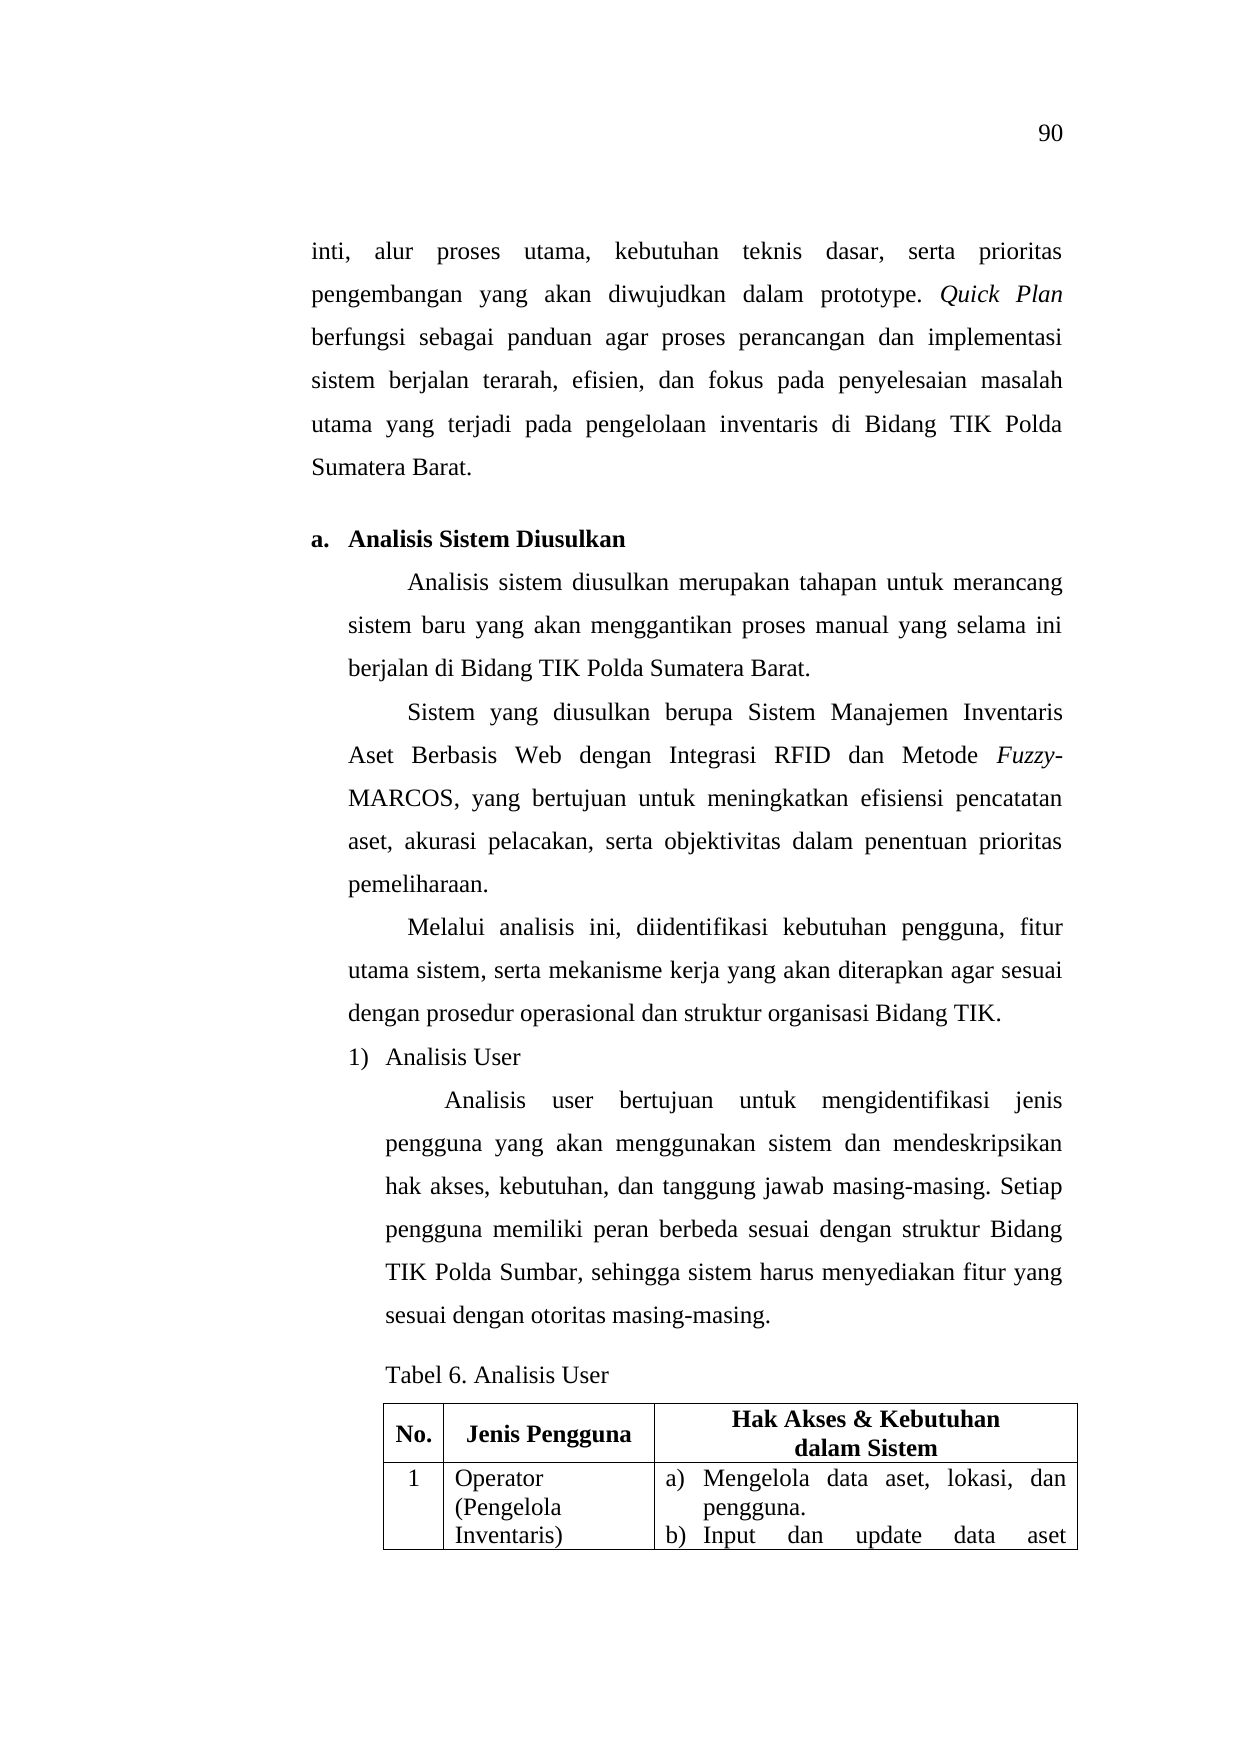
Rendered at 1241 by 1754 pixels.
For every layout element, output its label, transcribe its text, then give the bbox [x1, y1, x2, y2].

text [311, 236, 1063, 481]
table_header Jenis Pengguna [444, 1404, 654, 1462]
text Analisis user bertujuan untuk mengidentifikasi jenis pengguna yang akan menggunakan sistem dan mendeskripsikan hak akses, kebutuhan, dan tanggung jawab masing-masing. Setiap pengguna memiliki peran berbeda sesuai dengan struktur Bidang TIK Polda Sumbar, sehingga sistem harus menyediakan fitur yang sesuai dengan otoritas masing-masing. [385, 1085, 1063, 1329]
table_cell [444, 1463, 654, 1549]
list Analisis sistem diusulkan merupakan tahapan untuk merancang sistem baru yang akan menggantikan proses manual yang selama ini berjalan di Bidang TIK Polda Sumatera Barat. [348, 567, 1063, 682]
list Sistem yang diusulkan berupa Sistem Manajemen Inventaris Aset Berbasis Web dengan Integrasi RFID dan Metode Fuzzy-MARCOS, yang bertujuan untuk meningkatkan efisiensi pencatatan aset, akurasi pelacakan, serta objektivitas dalam penentuan prioritas pemeliharaan. [348, 697, 1063, 898]
table_cell 1 [384, 1463, 443, 1549]
list Analisis User [348, 1042, 1063, 1070]
list Melalui analisis ini, diidentifikasi kebutuhan pengguna, fitur utama sistem, serta mekanisme kerja yang akan diterapkan agar sesuai dengan prosedur operasional dan struktur organisasi Bidang TIK. [348, 912, 1063, 1027]
subtitle Analisis Sistem Diusulkan [311, 524, 1063, 553]
table_header Hak Akses & Kebutuhan dalam Sistem [655, 1404, 1077, 1462]
text Tabel 6. Analisis User [385, 1360, 1063, 1389]
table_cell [655, 1463, 1077, 1549]
table_header No. [384, 1404, 443, 1462]
